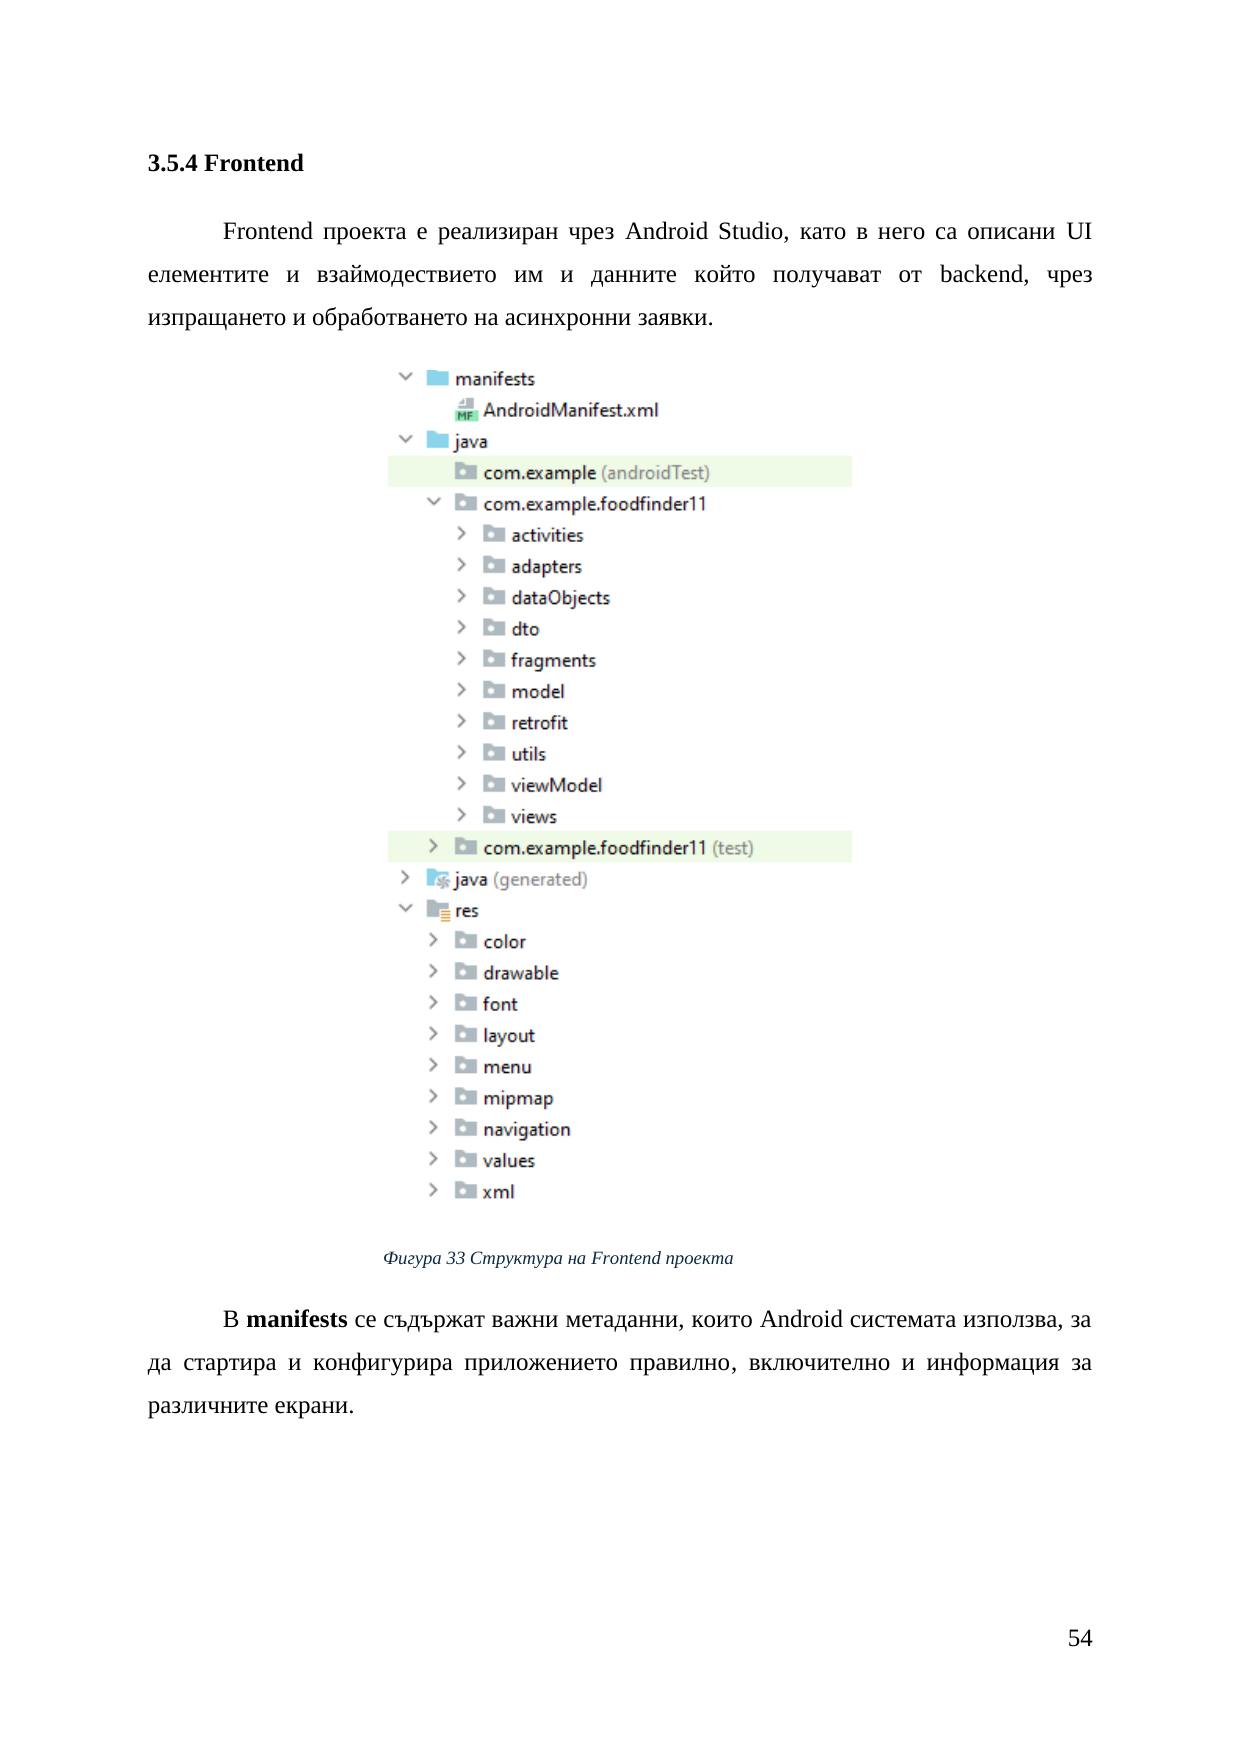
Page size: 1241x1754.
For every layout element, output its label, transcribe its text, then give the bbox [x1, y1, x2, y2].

subtitle 3.5.4 Frontend [148, 148, 1093, 176]
text Фигура 33 Структура на Frontend проекта [368, 1247, 1093, 1269]
picture [388, 370, 853, 1208]
text В manifests се съдържат важни метаданни, които Android системата използва, за да стартира и конфигурира приложението правилно, включително и информация за различните екрани. [148, 1304, 1093, 1419]
text Frontend проекта е реализиран чрез Android Studio, като в него са описани UI елементите и взаймодествието им и данните който получават от backend, чрез изпращането и обработването на асинхронни заявки. [148, 216, 1093, 331]
